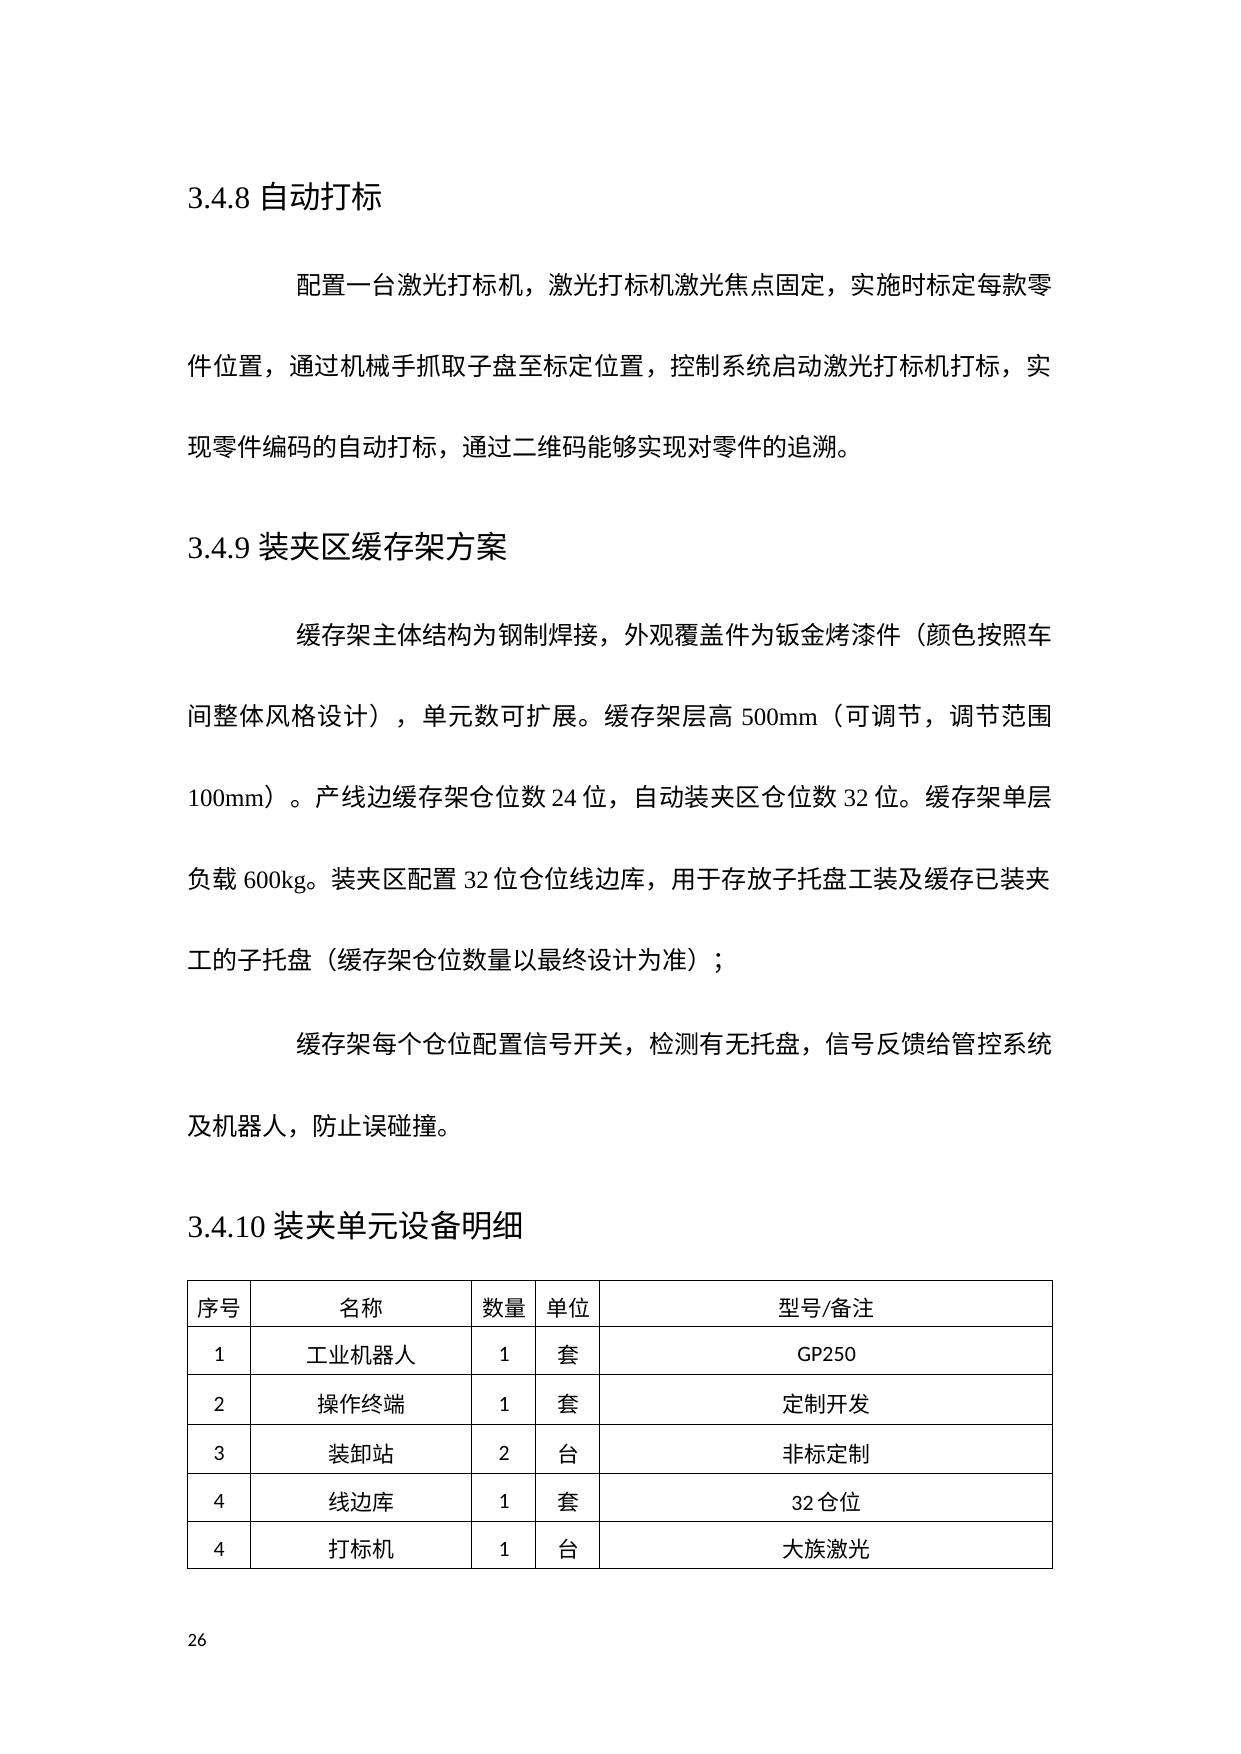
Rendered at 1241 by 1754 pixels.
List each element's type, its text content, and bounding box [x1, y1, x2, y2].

table_cell 4 [188, 1474, 250, 1521]
table_cell 套 [536, 1375, 599, 1423]
table_header 序号 [188, 1281, 250, 1326]
subtitle 自动打标 [187, 162, 1053, 227]
text 缓存架每个仓位配置信号开关，检测有无托盘，信号反馈给管控系统及机器人，防止误碰撞。 [187, 1011, 1053, 1157]
table_cell 套 [536, 1474, 599, 1521]
table_header 数量 [472, 1281, 535, 1326]
table_cell 2 [188, 1375, 250, 1423]
table_cell 打标机 [251, 1522, 471, 1568]
table_cell 线边库 [251, 1474, 471, 1521]
subtitle 装夹区缓存架方案 [187, 512, 1053, 577]
table_cell 台 [536, 1425, 599, 1473]
table_cell 3 [188, 1425, 250, 1473]
table_cell 套 [536, 1327, 599, 1374]
subtitle 装夹单元设备明细 [187, 1191, 1053, 1256]
table_header 名称 [251, 1281, 471, 1326]
table_cell 台 [536, 1522, 599, 1568]
table_header 型号/备注 [600, 1281, 1052, 1326]
table_cell 2 [472, 1425, 535, 1473]
table_cell 装卸站 [251, 1425, 471, 1473]
table_cell 1 [472, 1375, 535, 1423]
table_cell 大族激光 [600, 1522, 1052, 1568]
table_cell 1 [472, 1474, 535, 1521]
table_cell 定制开发 [600, 1375, 1052, 1423]
table_cell 工业机器人 [251, 1327, 471, 1374]
table_cell 4 [188, 1522, 250, 1568]
text 缓存架主体结构为钢制焊接，外观覆盖件为钣金烤漆件（颜色按照车间整体风格设计），单元数可扩展。缓存架层高500mm（可调节，调节范围100mm）。产线边缓存架仓位数24位，自动装夹区仓位数32位。缓存架单层负载600kg。装夹区配置32位仓位线边库，用于存放子托盘工装及缓存已装夹工的子托盘（缓存架仓位数量以最终设计为准）； [187, 601, 1053, 991]
table_cell 1 [472, 1327, 535, 1374]
table_cell 操作终端 [251, 1375, 471, 1423]
table_cell GP250 [600, 1327, 1052, 1374]
table_cell 非标定制 [600, 1425, 1052, 1473]
table_header 单位 [536, 1281, 599, 1326]
table_cell 32仓位 [600, 1474, 1052, 1521]
table_cell 1 [188, 1327, 250, 1374]
text 配置一台激光打标机，激光打标机激光焦点固定，实施时标定每款零件位置，通过机械手抓取子盘至标定位置，控制系统启动激光打标机打标，实现零件编码的自动打标，通过二维码能够实现对零件的追溯。 [187, 251, 1053, 478]
table_cell 1 [472, 1522, 535, 1568]
